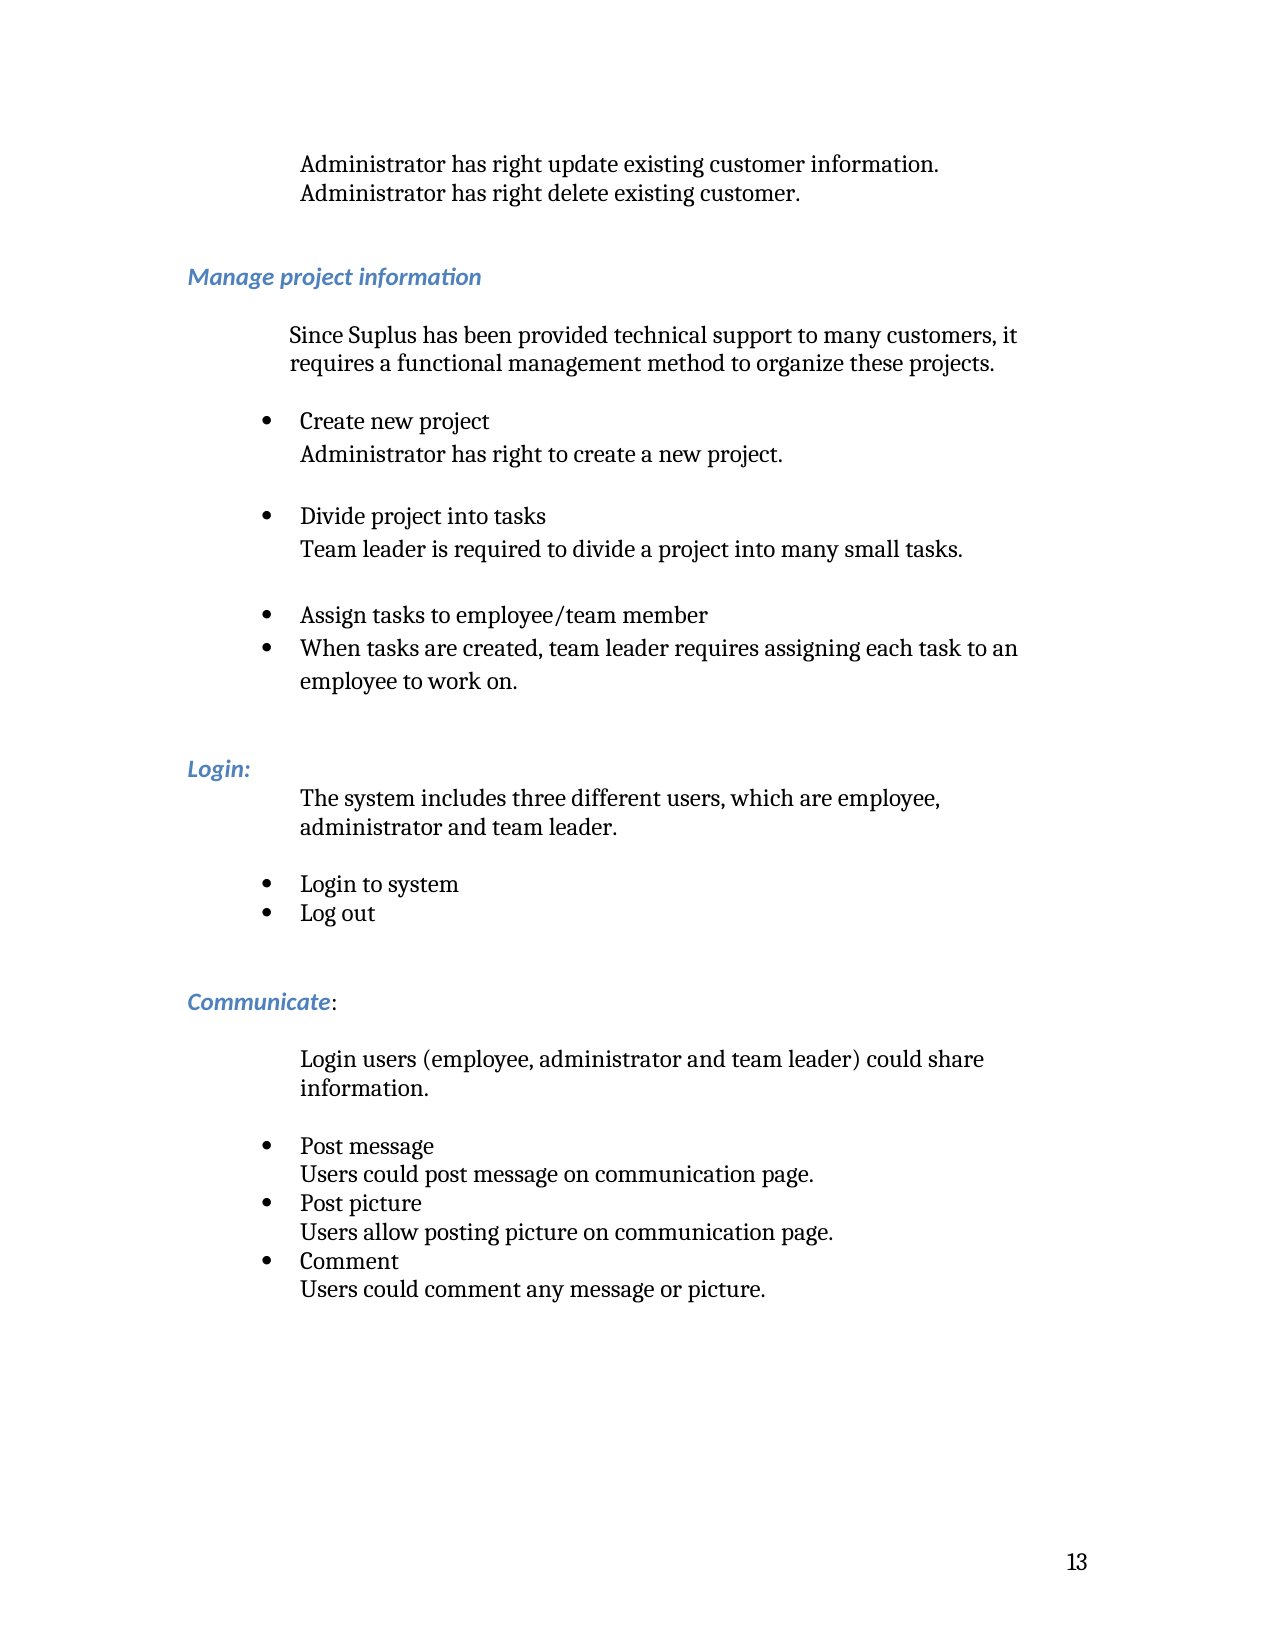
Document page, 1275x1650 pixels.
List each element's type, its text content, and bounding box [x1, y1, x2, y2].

list Administrator has right update existing customer information. [300, 150, 1087, 179]
text Login users (employee, administrator and team leader) could share information. [300, 1045, 1087, 1103]
text Communicate: [187, 986, 1087, 1017]
list When tasks are created, team leader requires assigning each task to an employee to work on. [262, 634, 1087, 696]
text Since Suplus has been provided technical support to many customers, it requires a functional management method to organize these projects. [289, 321, 1087, 378]
list Post picture [262, 1189, 1087, 1218]
list Login to system [262, 870, 1087, 899]
list Assign tasks to employee/team member [262, 601, 1087, 629]
list Post message [262, 1132, 1087, 1160]
subtitle Login: [187, 754, 1087, 784]
list Create new project Administrator has right to create a new project. [262, 407, 1087, 469]
list Administrator has right delete existing customer. [300, 179, 1087, 207]
list The system includes three different users, which are employee, administrator and team leader. [300, 784, 1087, 842]
list Comment [262, 1247, 1087, 1275]
subtitle Manage project information [187, 261, 1087, 292]
list Divide project into tasks Team leader is required to divide a project into many small tasks. [262, 502, 1087, 596]
list Users allow posting picture on communication page. [300, 1218, 1087, 1247]
list Users could post message on communication page. [300, 1160, 1087, 1189]
list Log out [262, 899, 1087, 928]
list Users could comment any message or picture. [300, 1275, 1087, 1304]
